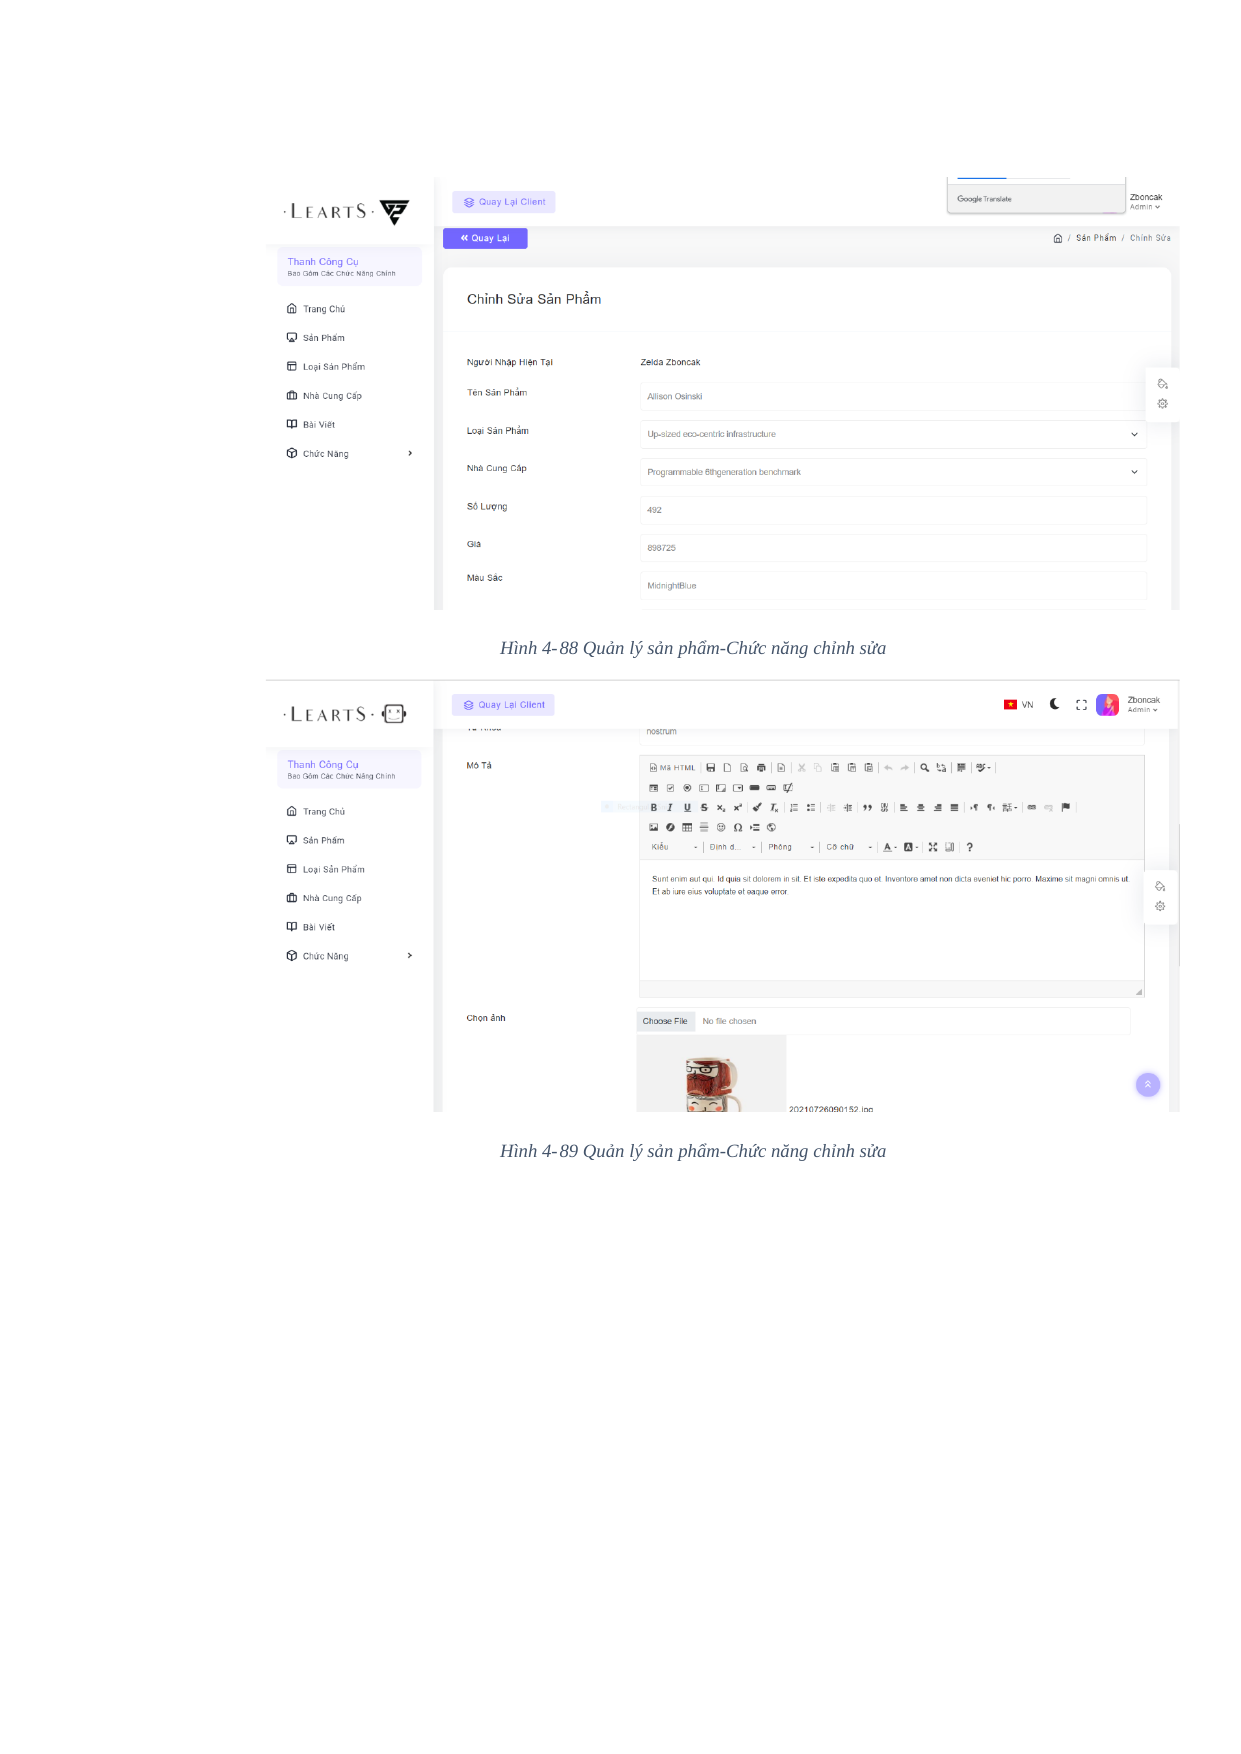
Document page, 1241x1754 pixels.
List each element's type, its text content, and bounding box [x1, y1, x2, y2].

picture [265, 679, 1180, 1112]
picture [265, 177, 1180, 610]
